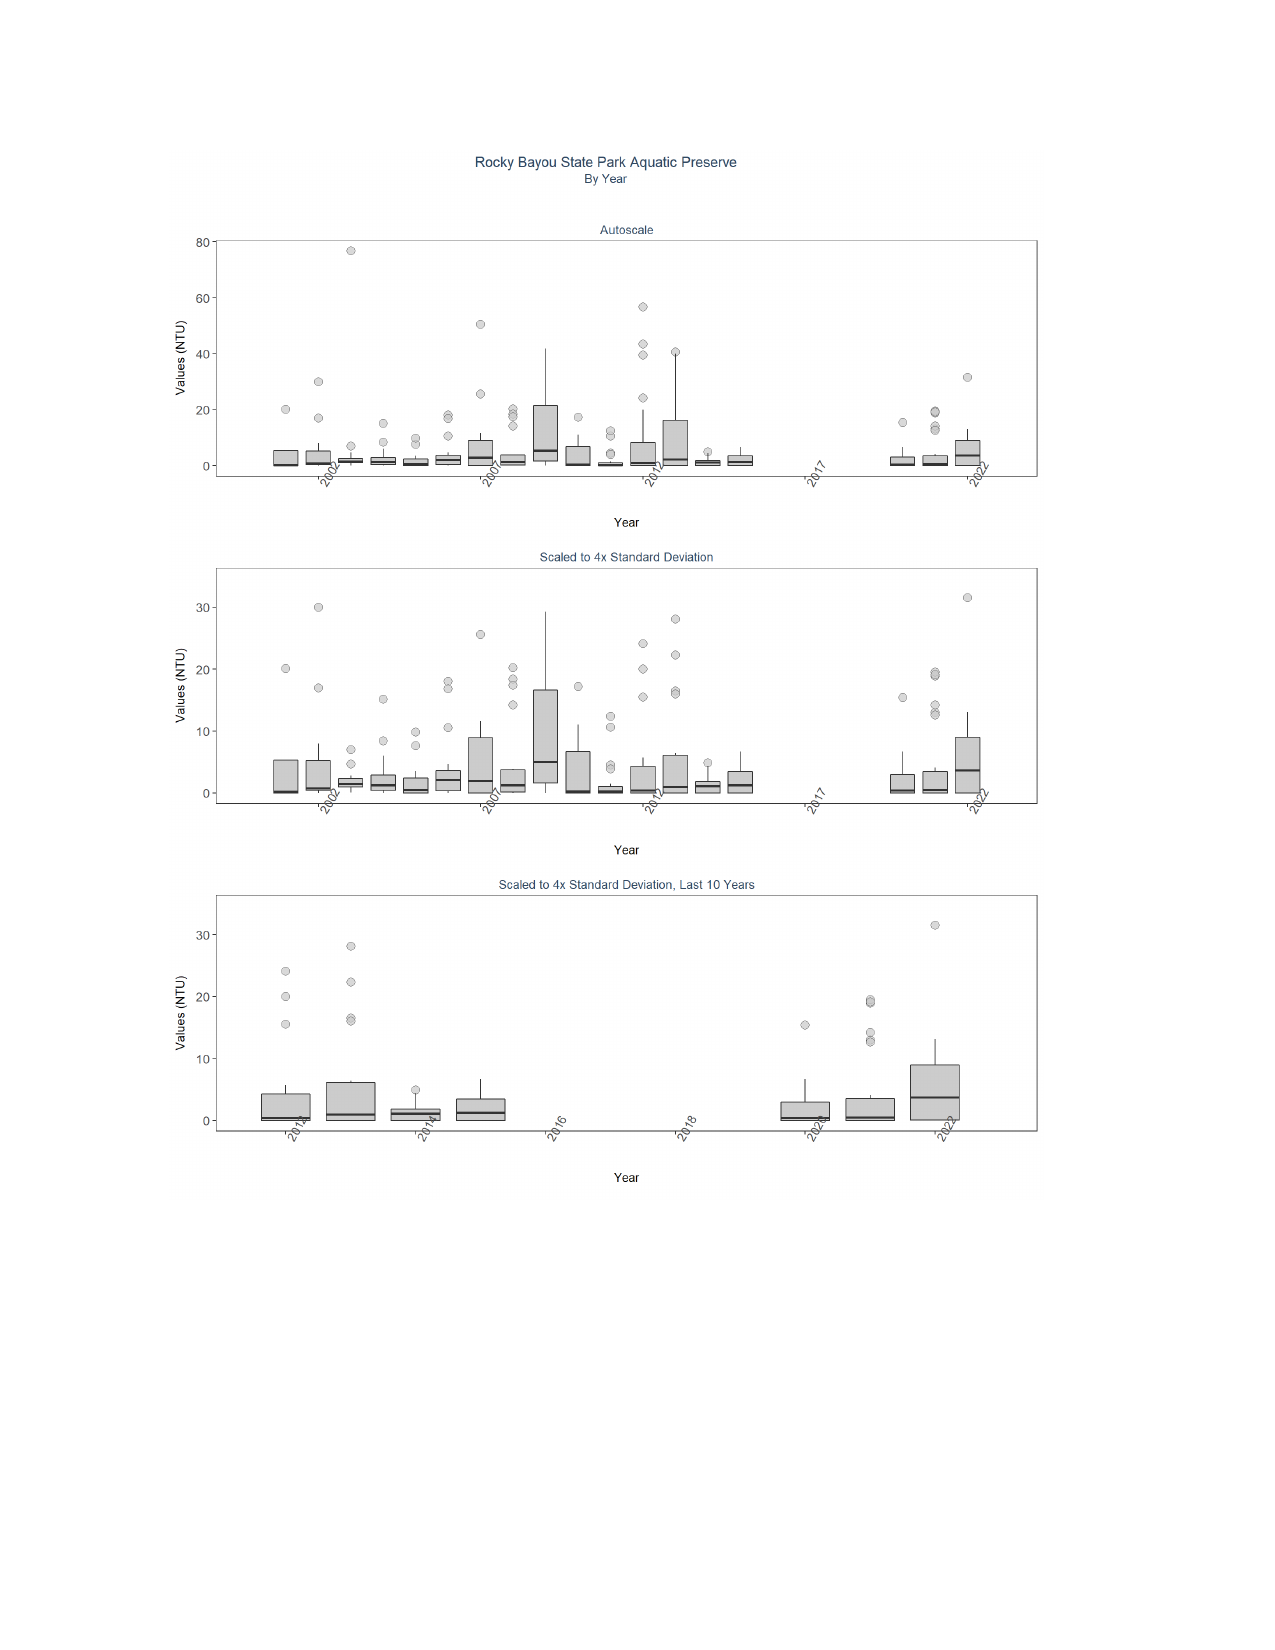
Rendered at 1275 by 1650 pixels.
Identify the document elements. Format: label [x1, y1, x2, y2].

picture [168, 150, 1044, 1200]
